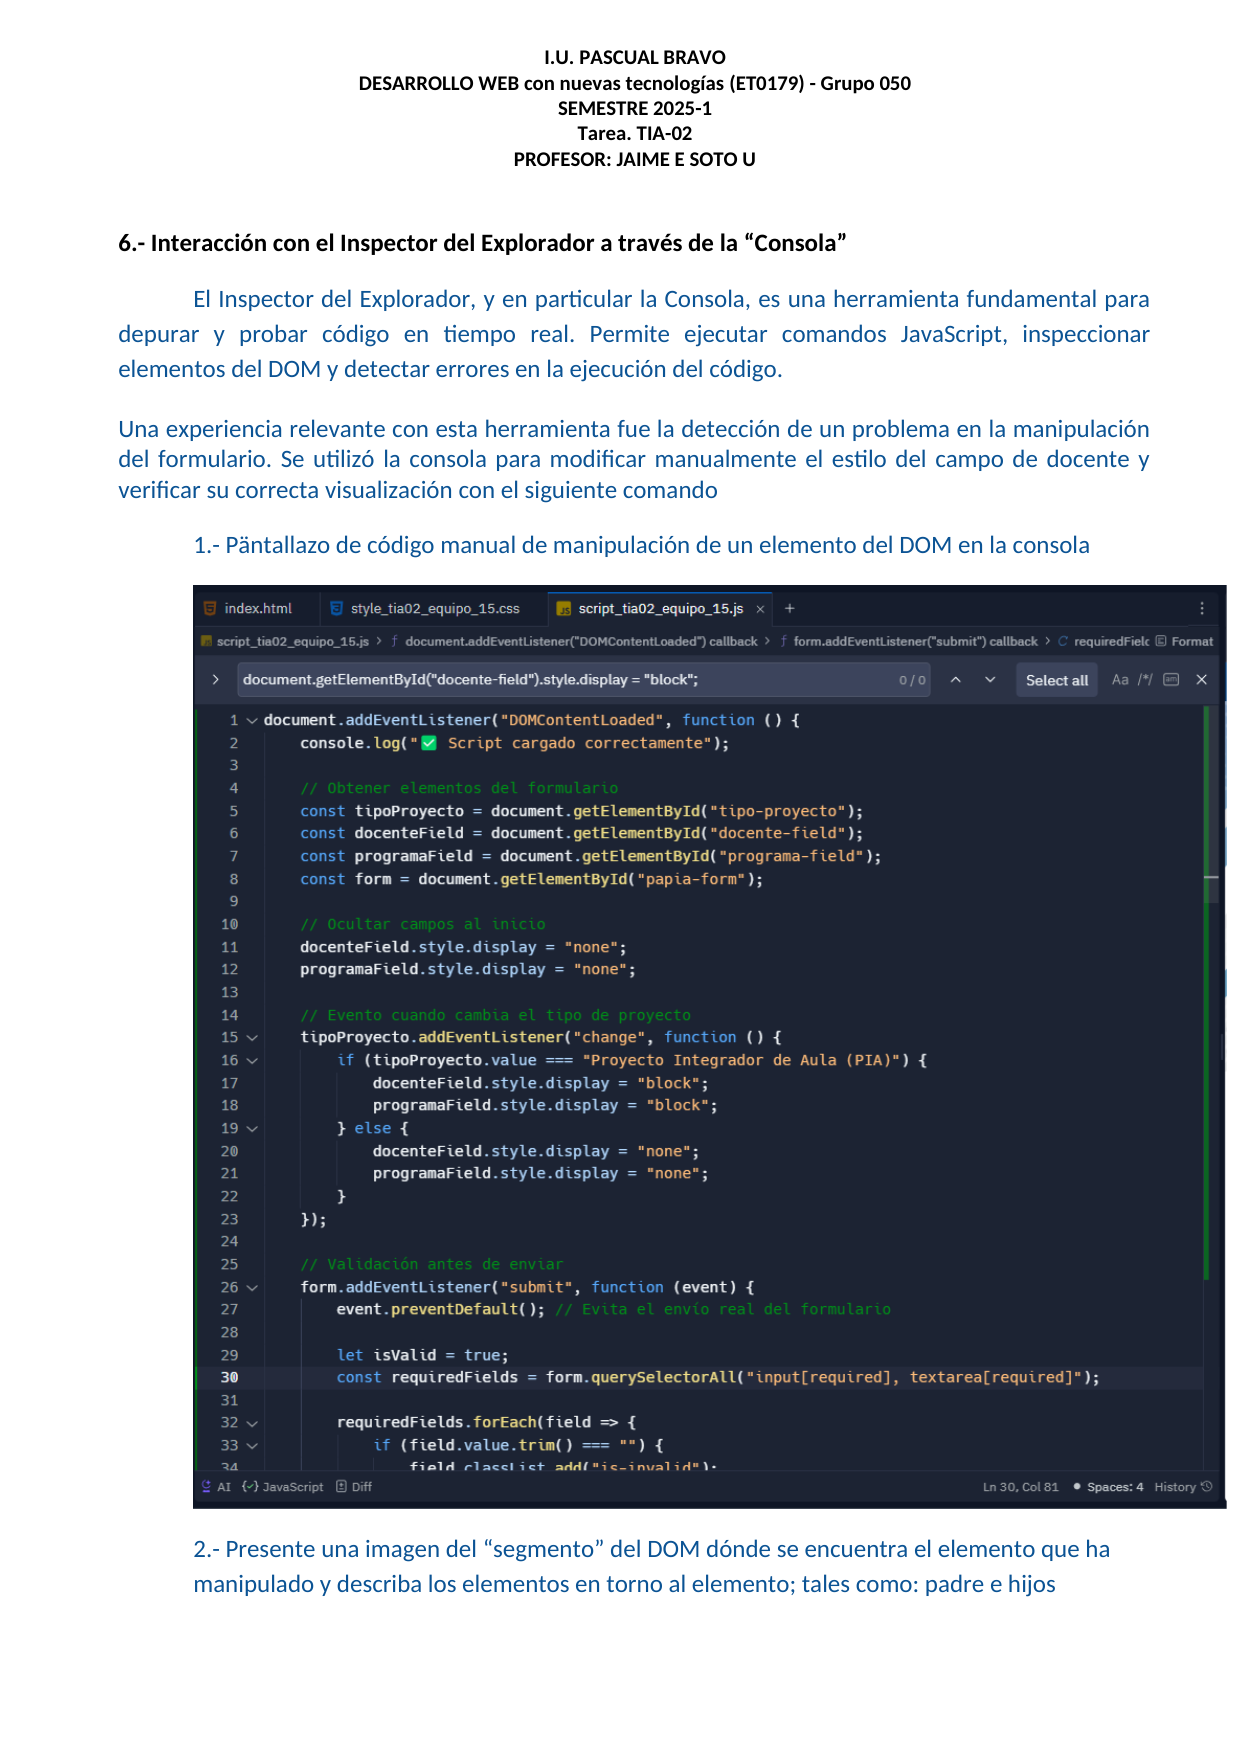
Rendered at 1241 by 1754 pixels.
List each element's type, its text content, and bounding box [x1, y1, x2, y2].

text El Inspector del Explorador, y en particular la Consola, es una herramienta fundamental para depurar y probar código en tiempo real. Permite ejecutar comandos JavaScript, inspeccionar elementos del DOM y detectar errores en la ejecución del código. [118, 283, 1152, 384]
text 2.- Presente una imagen del “segmento” del DOM dónde se encuentra el elemento que ha manipulado y describa los elementos en torno al elemento; tales como: padre e hijos [193, 1533, 1152, 1599]
text 6.- Interacción con el Inspector del Explorador a través de la “Consola” [118, 227, 1152, 258]
text 1.- Päntallazo de código manual de manipulación de un elemento del DOM en la consola [193, 530, 1152, 560]
picture [193, 585, 1227, 1509]
text Una experiencia relevante con esta herramienta fue la detección de un problema en la manipulación del formulario. Se utilizó la consola para modificar manualmente el estilo del campo de docente y verificar su correcta visualización con el siguiente comando [118, 413, 1152, 505]
